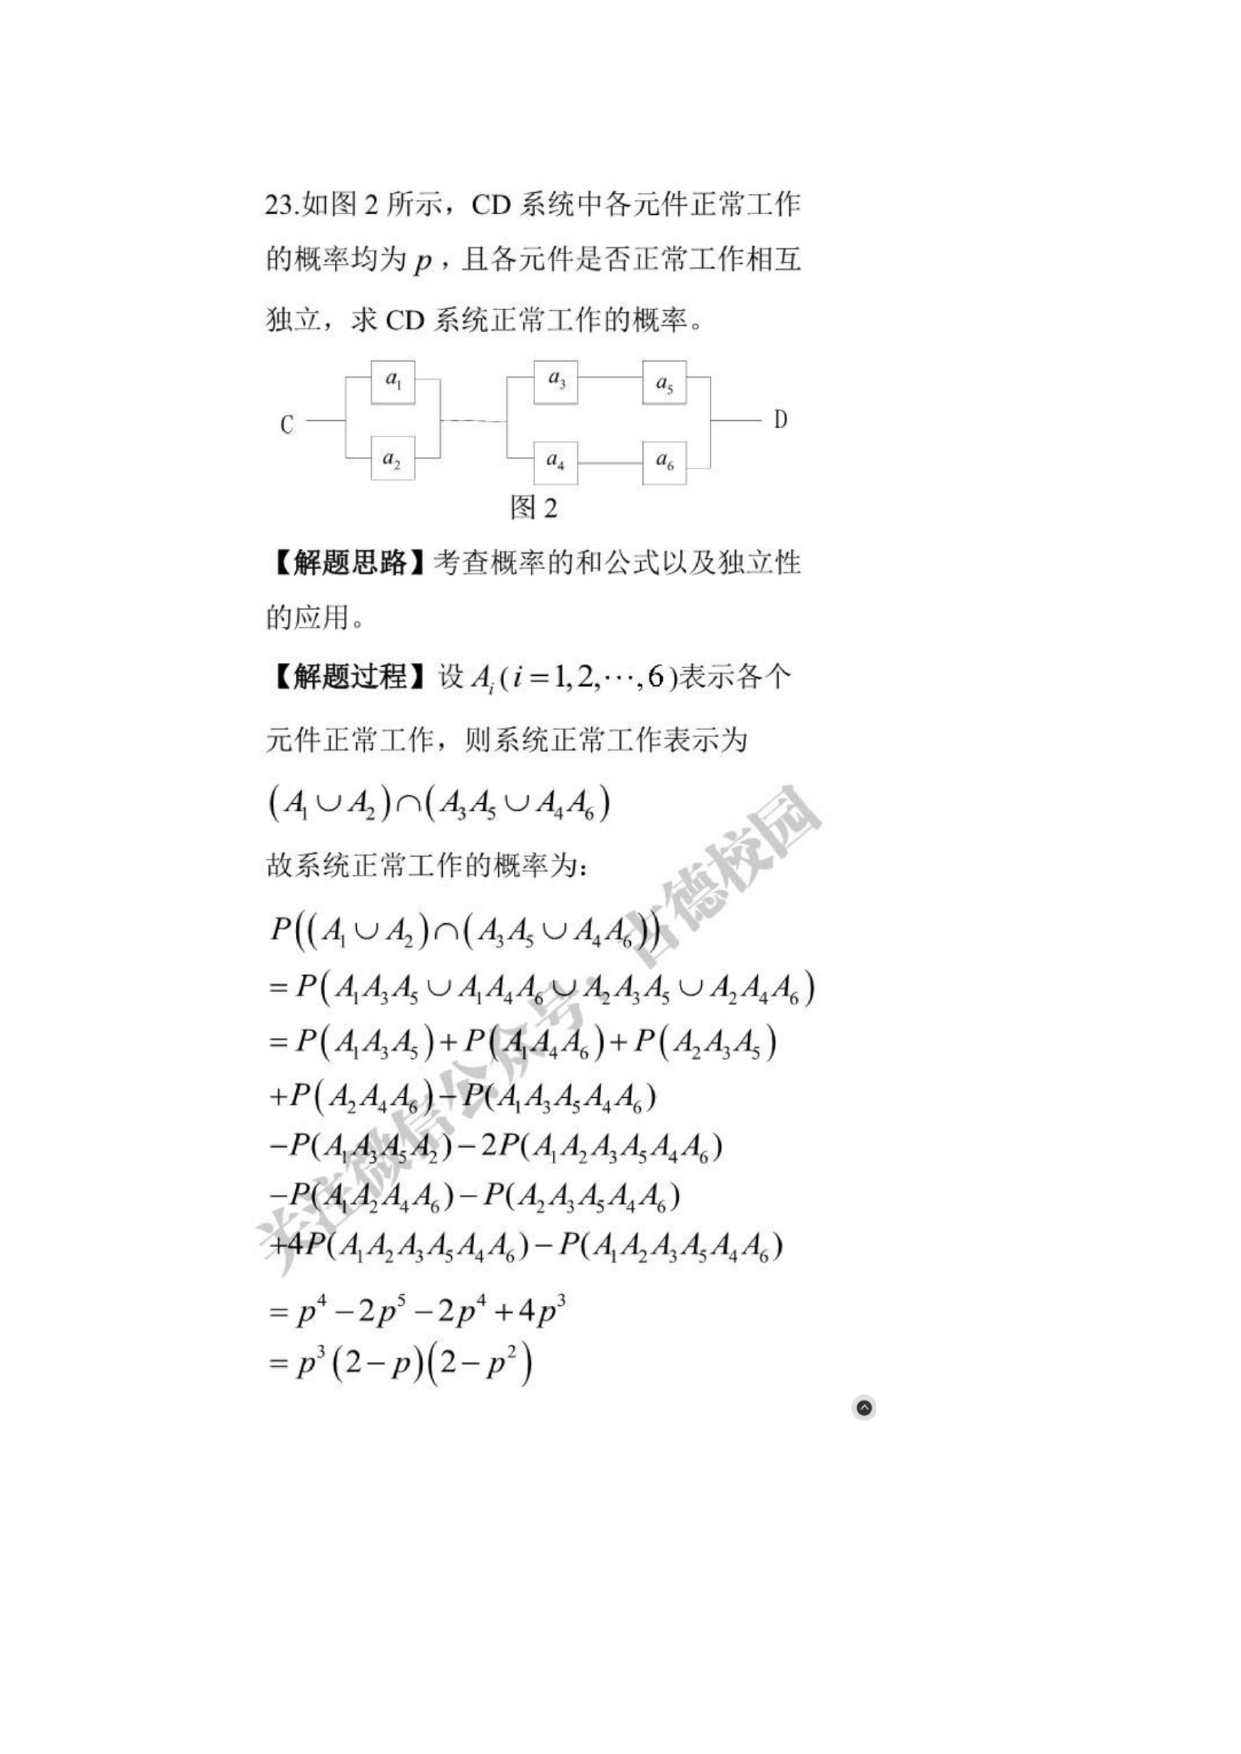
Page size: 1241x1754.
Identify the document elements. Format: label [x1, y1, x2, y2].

picture [187, 162, 877, 1472]
